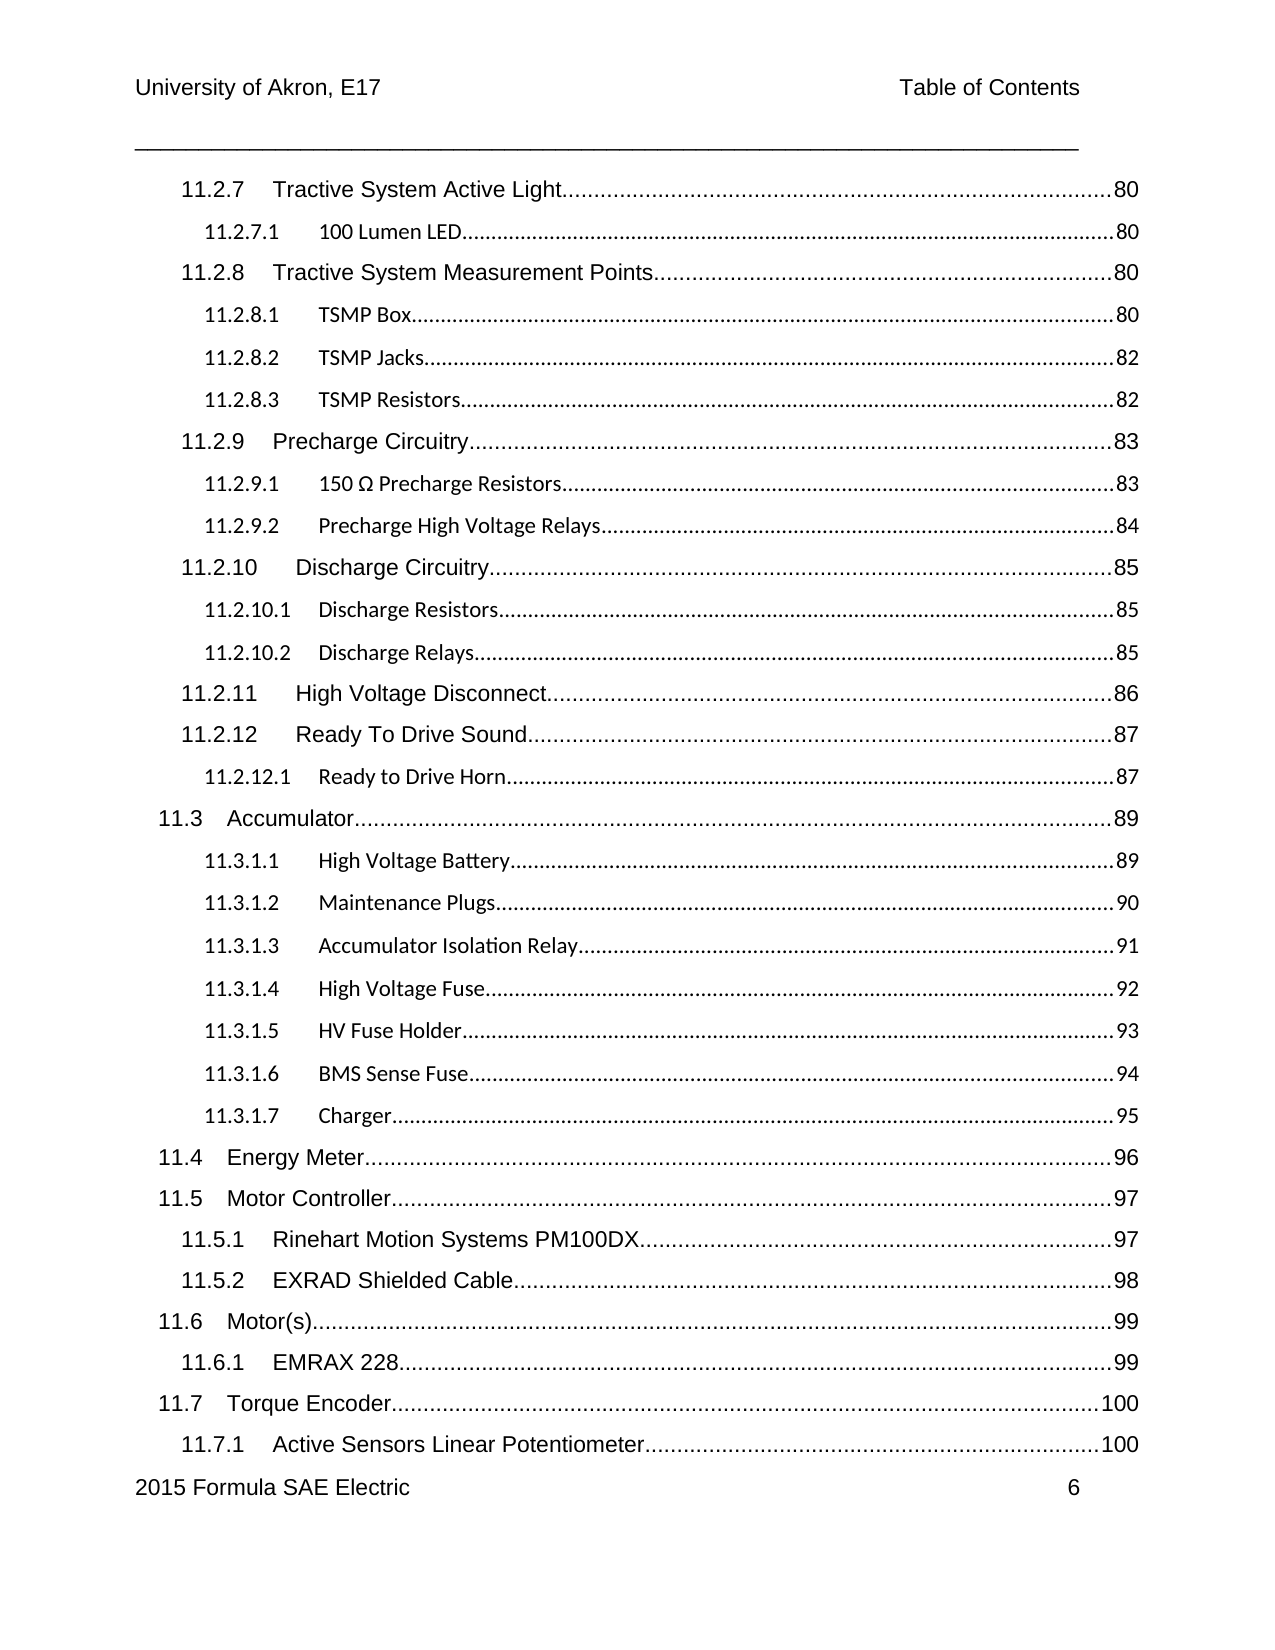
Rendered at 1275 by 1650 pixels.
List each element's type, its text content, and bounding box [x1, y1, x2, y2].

text 11.3.1.3 Accumulator Isolation Relay 91 [204, 931, 1140, 959]
text 11.3.1.4 High Voltage Fuse 92 [204, 974, 1140, 1002]
text 11.2.9.2 Precharge High Voltage Relays 84 [204, 512, 1140, 540]
text 11.2.8.1 TSMP Box 80 [204, 300, 1140, 328]
text 11.2.9 Precharge Circuitry 83 [181, 428, 1140, 454]
text 11.6.1 EMRAX 228 99 [181, 1349, 1140, 1375]
text 11.3.1.6 BMS Sense Fuse 94 [204, 1059, 1140, 1087]
text 11.2.12.1 Ready to Drive Horn 87 [204, 762, 1140, 790]
text 11.7 Torque Encoder 100 [158, 1390, 1140, 1416]
text 11.4 Energy Meter 96 [158, 1144, 1140, 1170]
text 11.2.7 Tractive System Active Light 80 [181, 176, 1140, 202]
text 11.2.10.2 Discharge Relays 85 [204, 638, 1140, 666]
text 11.5.2 EXRAD Shielded Cable 98 [181, 1267, 1140, 1293]
text 11.5 Motor Controller 97 [158, 1185, 1140, 1211]
text 11.2.12 Ready To Drive Sound 87 [181, 721, 1140, 748]
text 11.3.1.1 High Voltage Battery 89 [204, 846, 1140, 874]
text 11.2.10.1 Discharge Resistors 85 [204, 595, 1140, 623]
text 11.2.11 High Voltage Disconnect 86 [181, 680, 1140, 707]
text 11.2.8.3 TSMP Resistors 82 [204, 386, 1140, 413]
text 11.2.9.1 150 Ω Precharge Resistors 83 [204, 469, 1140, 497]
text 11.2.7.1 100 Lumen LED 80 [204, 217, 1140, 245]
text 11.2.8 Tractive System Measurement Points 80 [181, 259, 1140, 286]
text 11.3.1.7 Charger 95 [204, 1101, 1140, 1129]
text 11.6 Motor(s) 99 [158, 1308, 1140, 1334]
text 11.3 Accumulator 89 [158, 805, 1140, 831]
text 11.2.8.2 TSMP Jacks 82 [204, 343, 1140, 371]
text 11.3.1.5 HV Fuse Holder 93 [204, 1016, 1140, 1044]
text 11.2.10 Discharge Circuitry 85 [181, 554, 1140, 581]
text 11.3.1.2 Maintenance Plugs 90 [204, 888, 1140, 916]
text 11.7.1 Active Sensors Linear Potentiometer 100 [181, 1431, 1140, 1457]
text 11.5.1 Rinehart Motion Systems PM100DX 97 [181, 1226, 1140, 1252]
